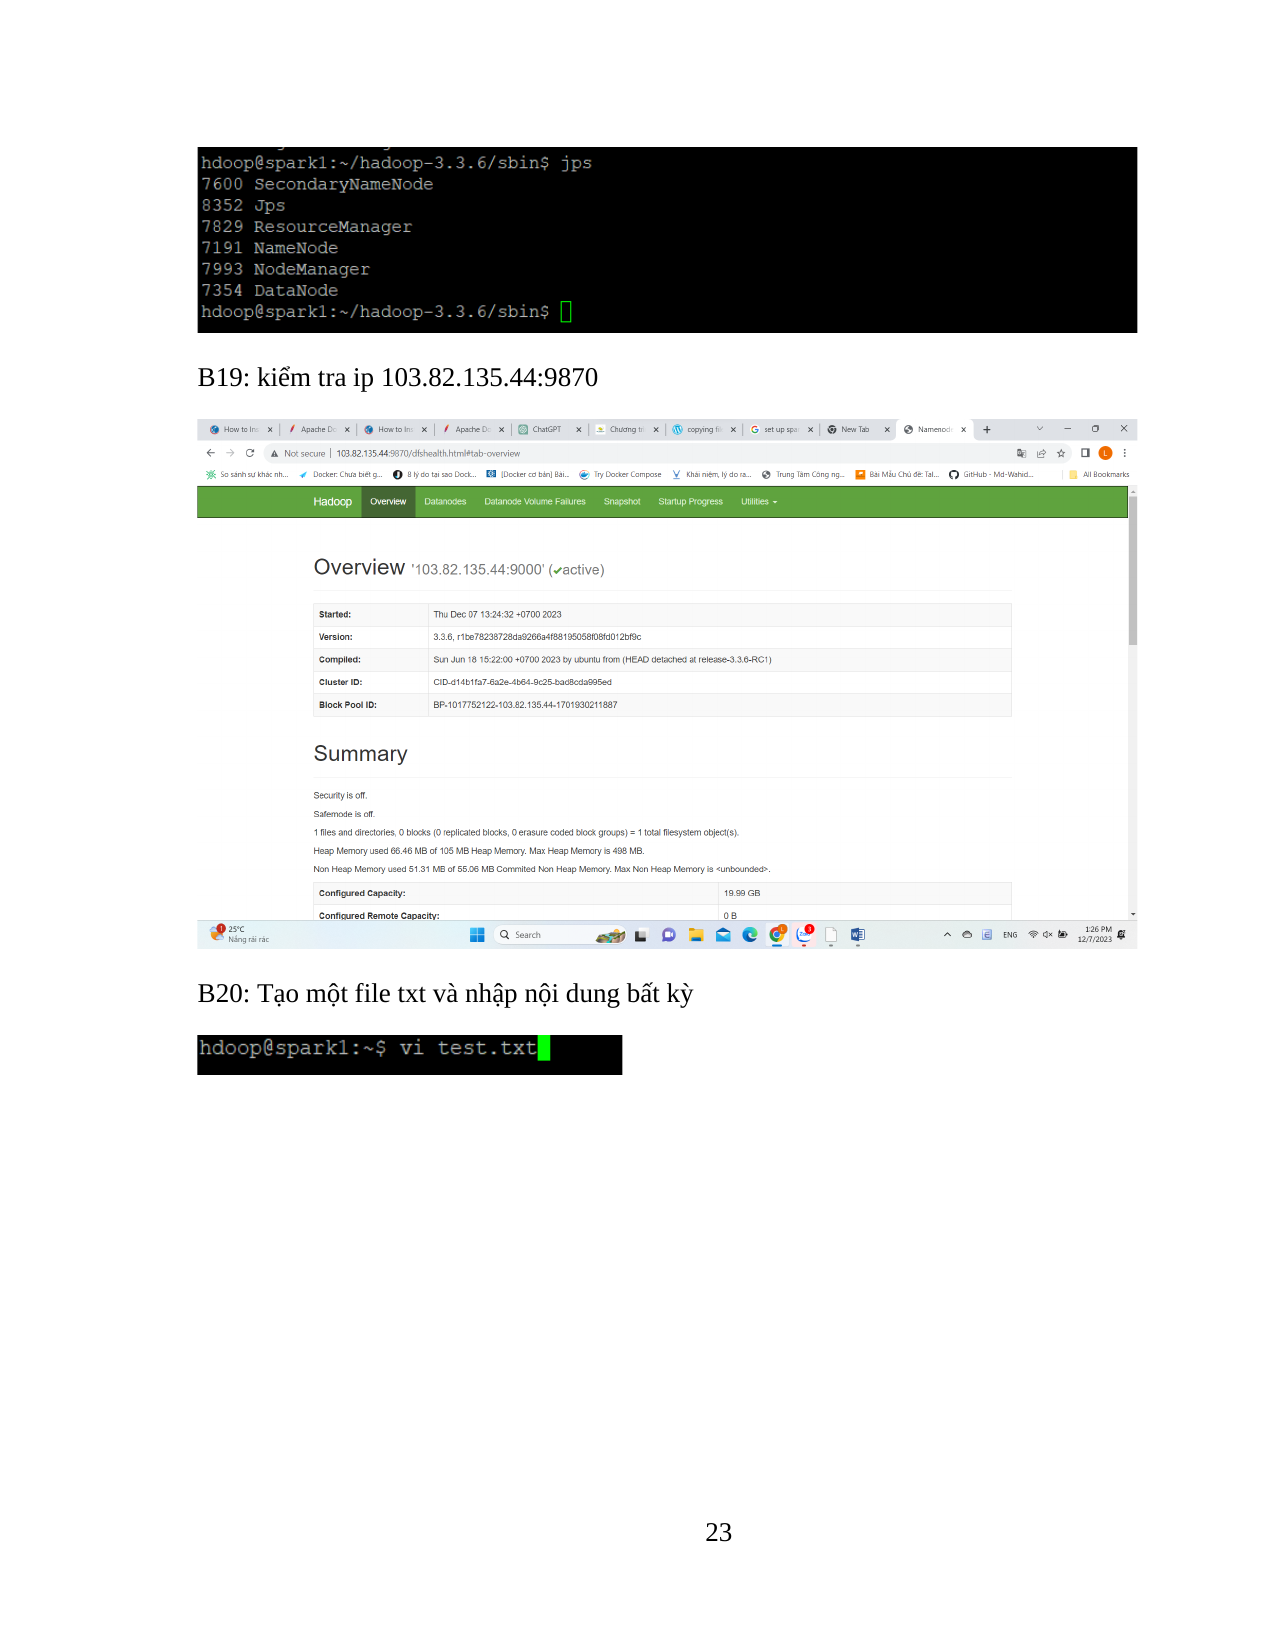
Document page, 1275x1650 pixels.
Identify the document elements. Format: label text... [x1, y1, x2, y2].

picture [197, 419, 1138, 949]
picture [197, 1035, 623, 1075]
text B19: kiểm tra ip 103.82.135.44:9870 [197, 361, 1113, 392]
picture [197, 147, 1138, 333]
text B20: Tạo một file txt và nhập nội dung bất kỳ [197, 977, 1113, 1008]
